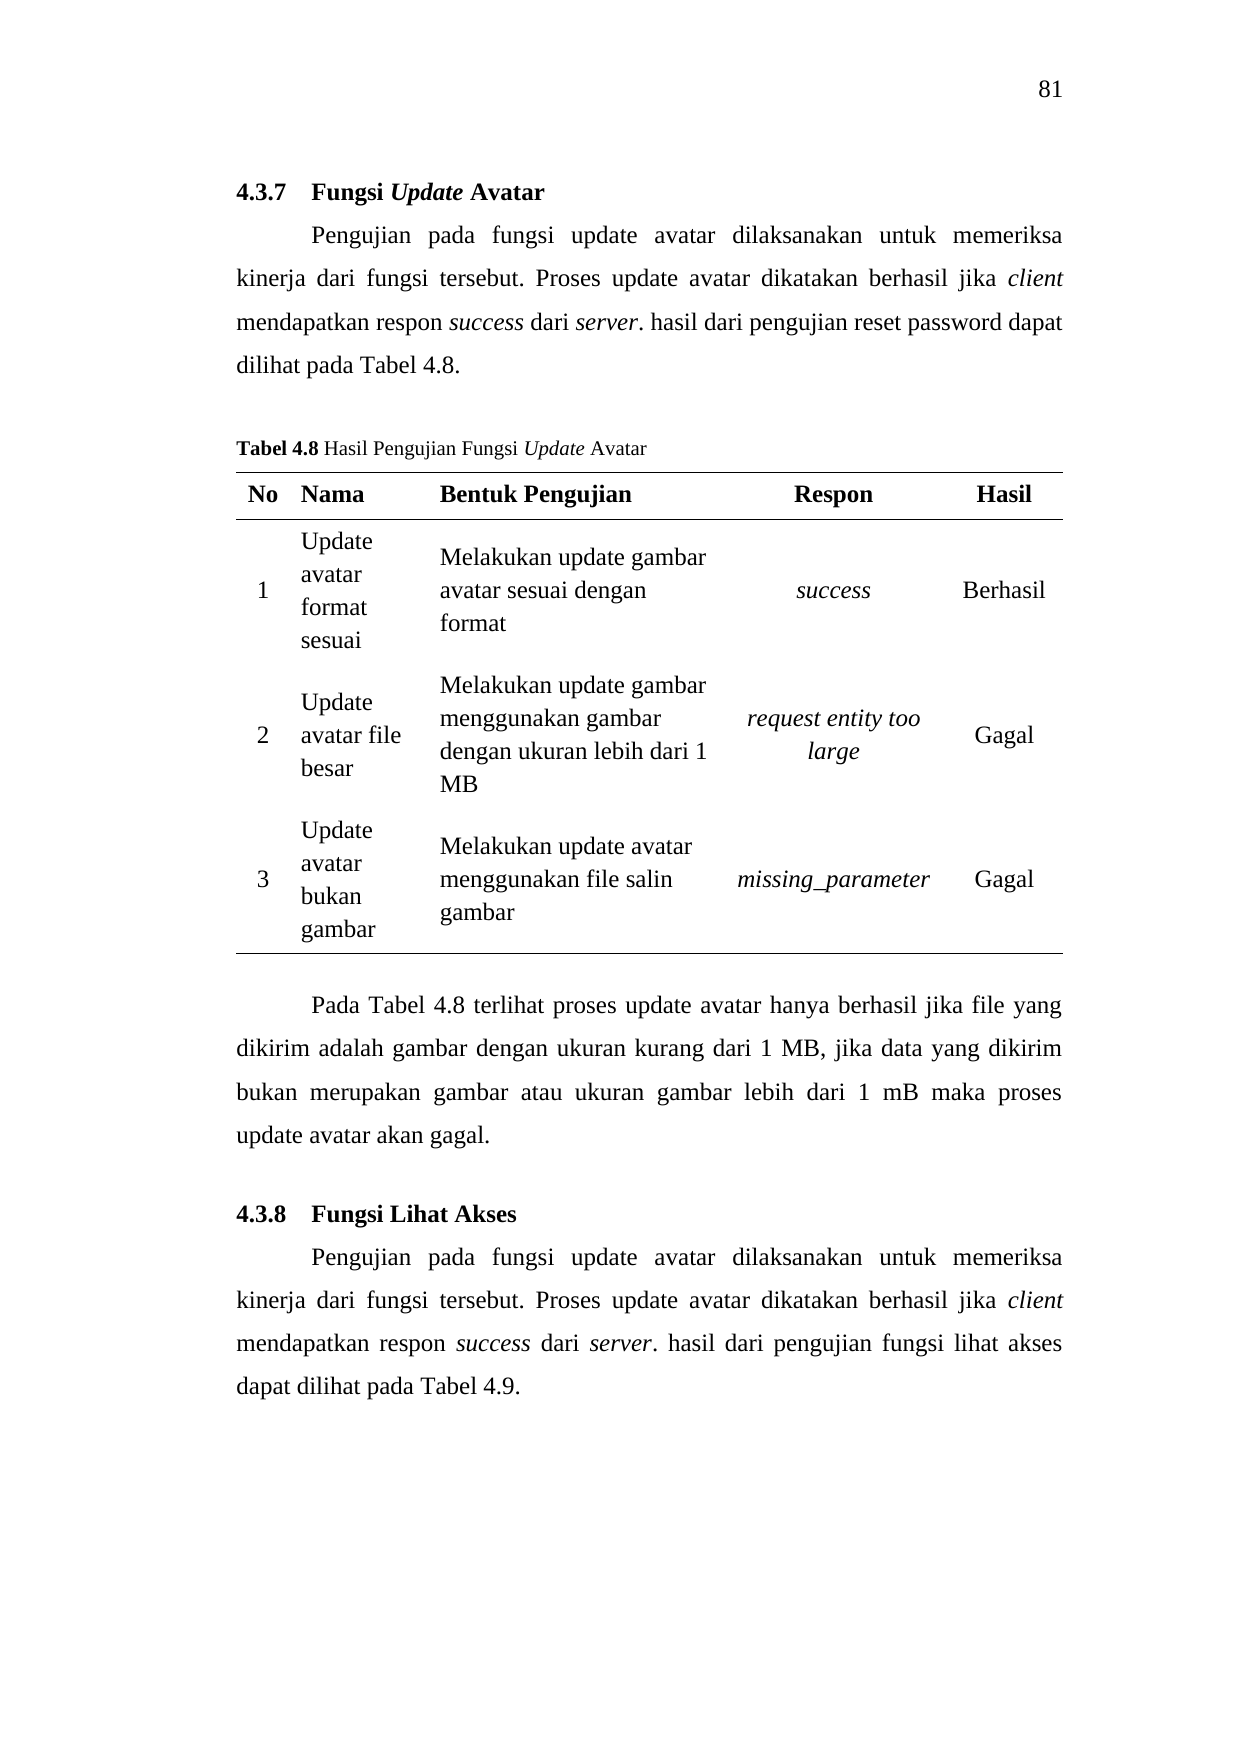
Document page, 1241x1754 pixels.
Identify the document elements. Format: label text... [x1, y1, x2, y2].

table_cell Gagal [945, 664, 1063, 809]
table_cell missing_parameter [722, 809, 945, 953]
table_cell Melakukan update gambar avatar sesuai dengan format [428, 520, 722, 664]
text Pengujian pada fungsi update avatar dilaksanakan untuk memeriksa kinerja dari fungsi tersebut. Proses update avatar dikatakan berhasil jika client mendapatkan respon success dari server. hasil dari pengujian reset password dapat dilihat pada Tabel 4.8. [236, 220, 1063, 378]
table_header Bentuk Pengujian [428, 473, 722, 518]
table_header Nama [289, 473, 428, 518]
table_cell 1 [236, 520, 289, 664]
text Fungsi Lihat Akses [236, 1199, 1063, 1228]
table_cell success [722, 520, 945, 664]
text Pada Tabel 4.8 terlihat proses update avatar hanya berhasil jika file yang dikirim adalah gambar dengan ukuran kurang dari 1 MB, jika data yang dikirim bukan merupakan gambar atau ukuran gambar lebih dari 1 mB maka proses update avatar akan gagal. [236, 990, 1063, 1148]
table_cell 2 [236, 664, 289, 809]
table_cell Gagal [945, 809, 1063, 953]
table_header No [236, 473, 289, 518]
text Fungsi Update Avatar [236, 177, 1063, 206]
table_cell request entity too large [722, 664, 945, 809]
table_cell Melakukan update avatar menggunakan file salin gambar [428, 809, 722, 953]
table_header Respon [722, 473, 945, 518]
table_cell Berhasil [945, 520, 1063, 664]
text Tabel 4.8 Hasil Pengujian Fungsi Update Avatar [236, 436, 1063, 460]
table_cell Update avatar file besar [289, 664, 428, 809]
table_cell 3 [236, 809, 289, 953]
table_cell Update avatar format sesuai [289, 520, 428, 664]
table_header Hasil [945, 473, 1063, 518]
table_cell Melakukan update gambar menggunakan gambar dengan ukuran lebih dari 1 MB [428, 664, 722, 809]
text Pengujian pada fungsi update avatar dilaksanakan untuk memeriksa kinerja dari fungsi tersebut. Proses update avatar dikatakan berhasil jika client mendapatkan respon success dari server. hasil dari pengujian fungsi lihat akses dapat dilihat pada Tabel 4.9. [236, 1242, 1063, 1400]
table_cell Update avatar bukan gambar [289, 809, 428, 953]
